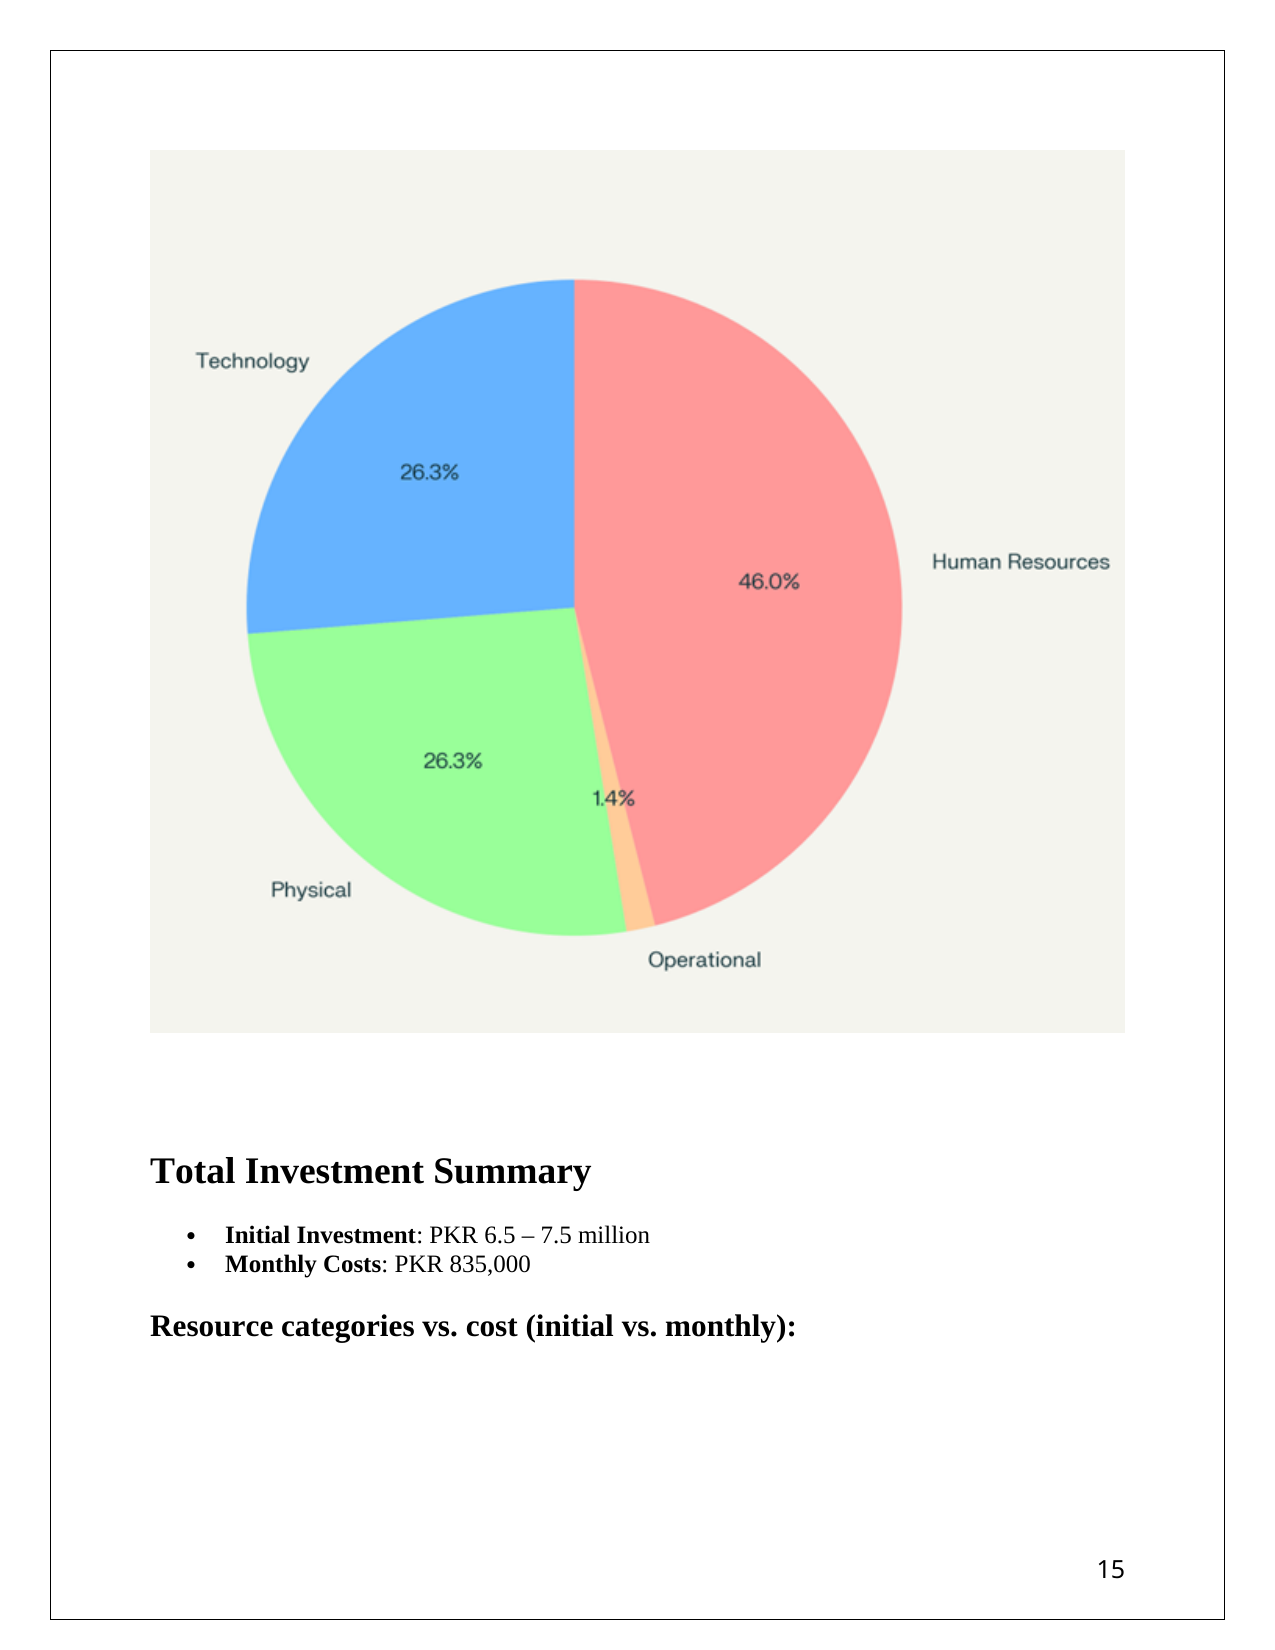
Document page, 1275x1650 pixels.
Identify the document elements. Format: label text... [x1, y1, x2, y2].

list Monthly Costs: PKR 835,000 [187, 1249, 1125, 1278]
text Resource categories vs. cost (initial vs. monthly): [150, 1307, 1125, 1343]
list Initial Investment: PKR 6.5 – 7.5 million [187, 1220, 1125, 1249]
text Total Investment Summary [150, 1148, 1125, 1191]
picture [150, 150, 1125, 1033]
